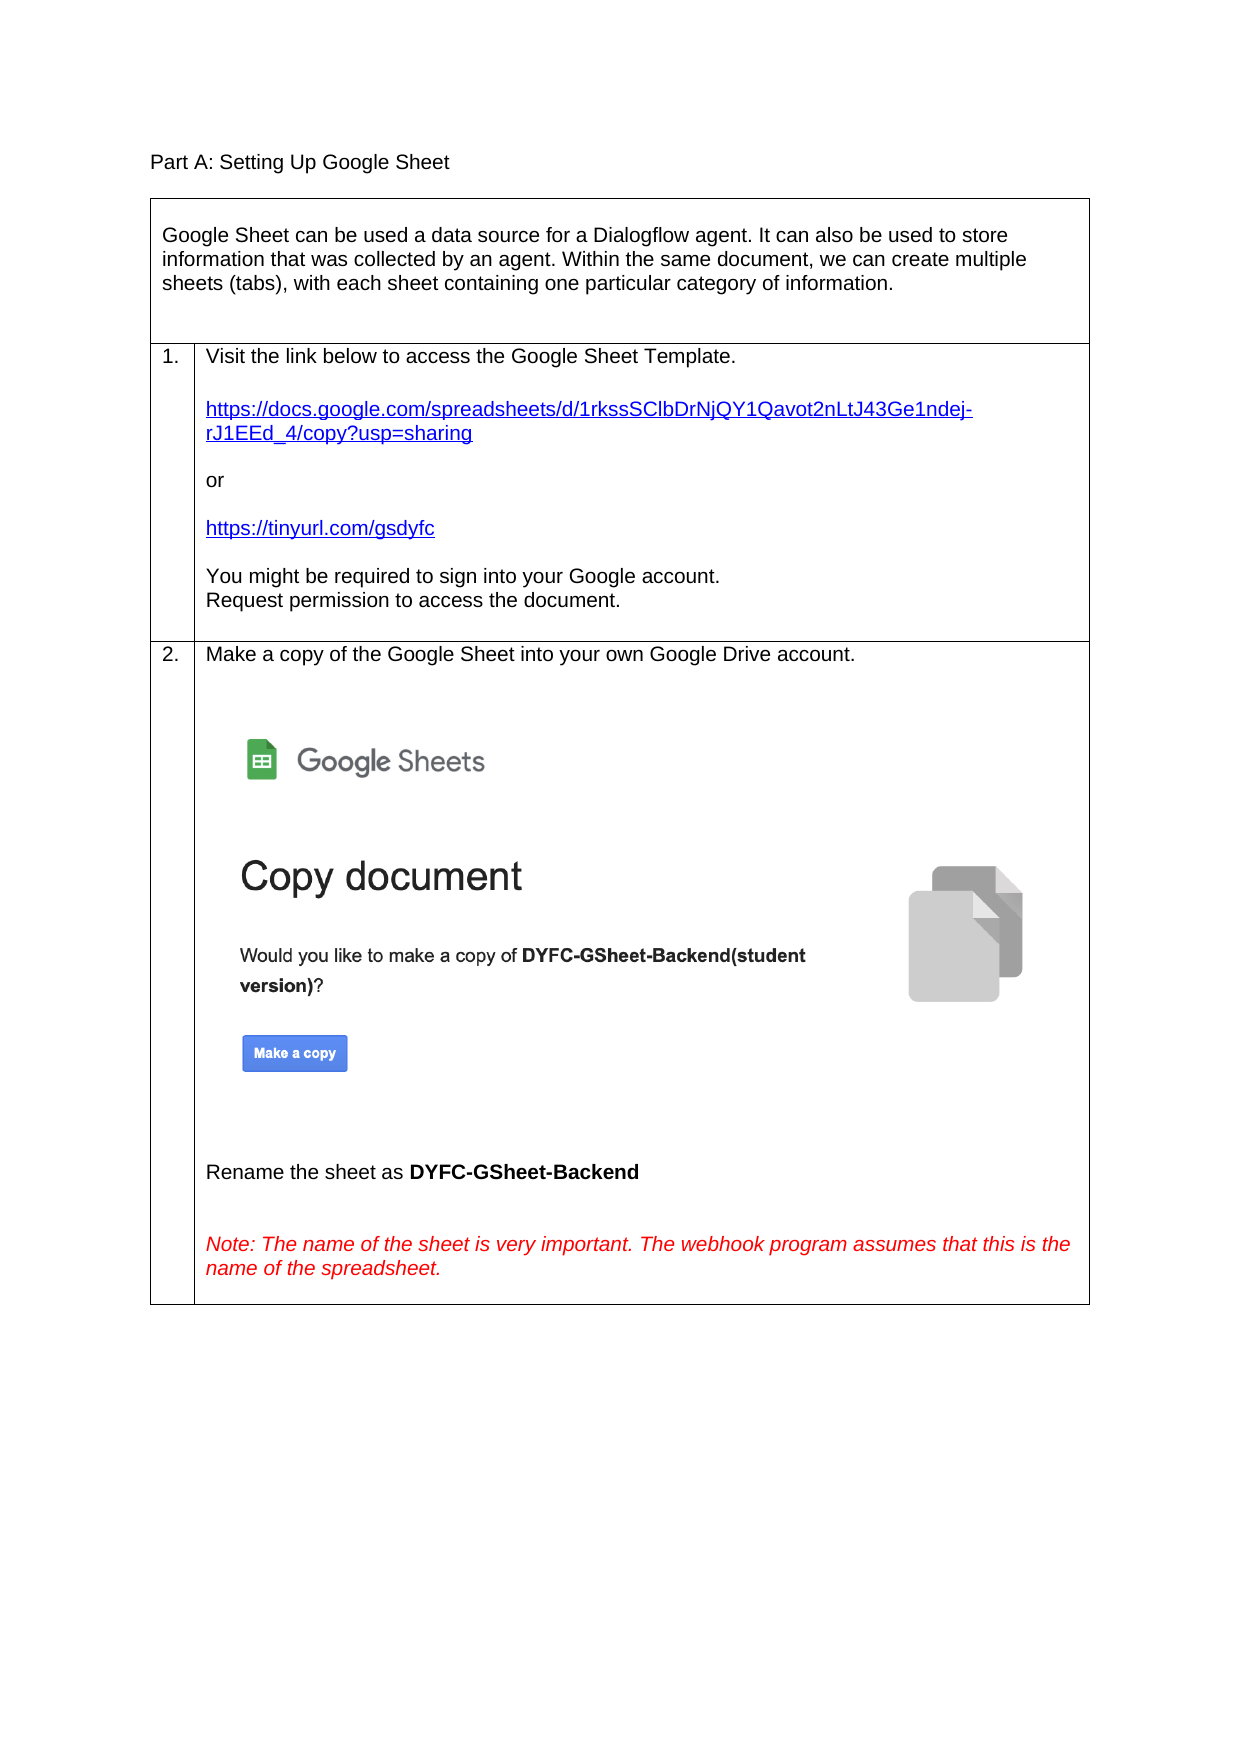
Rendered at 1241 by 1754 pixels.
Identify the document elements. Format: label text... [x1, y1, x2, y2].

table_cell Make a copy of the Google Sheet into your own Google Drive account. Rename the sheet as DYFC-GSheet-Backend Note: The name of the sheet is very important. The webhook program assumes that this is the name of the spreadsheet. [195, 642, 1089, 1304]
table_cell 2. [151, 642, 194, 1304]
table_cell 1. [151, 344, 194, 641]
text Part A: Setting Up Google Sheet [150, 150, 1090, 174]
table_cell Visit the link below to access the Google Sheet Template. https://docs.google.com/spreadsheets/d/1rkssSClbDrNjQY1Qavot2nLtJ43Ge1ndej-rJ1EEd_4/copy?usp=sharing or https://tinyurl.com/gsdyfc You might be required to sign into your Google account. Request permission to access the document. [195, 344, 1089, 641]
table_header Google Sheet can be used a data source for a Dialogflow agent. It can also be used to store information that was collected by an agent. Within the same document, we can create multiple sheets (tabs), with each sheet containing one particular category of information. [151, 199, 1089, 343]
picture [205, 689, 1079, 1137]
